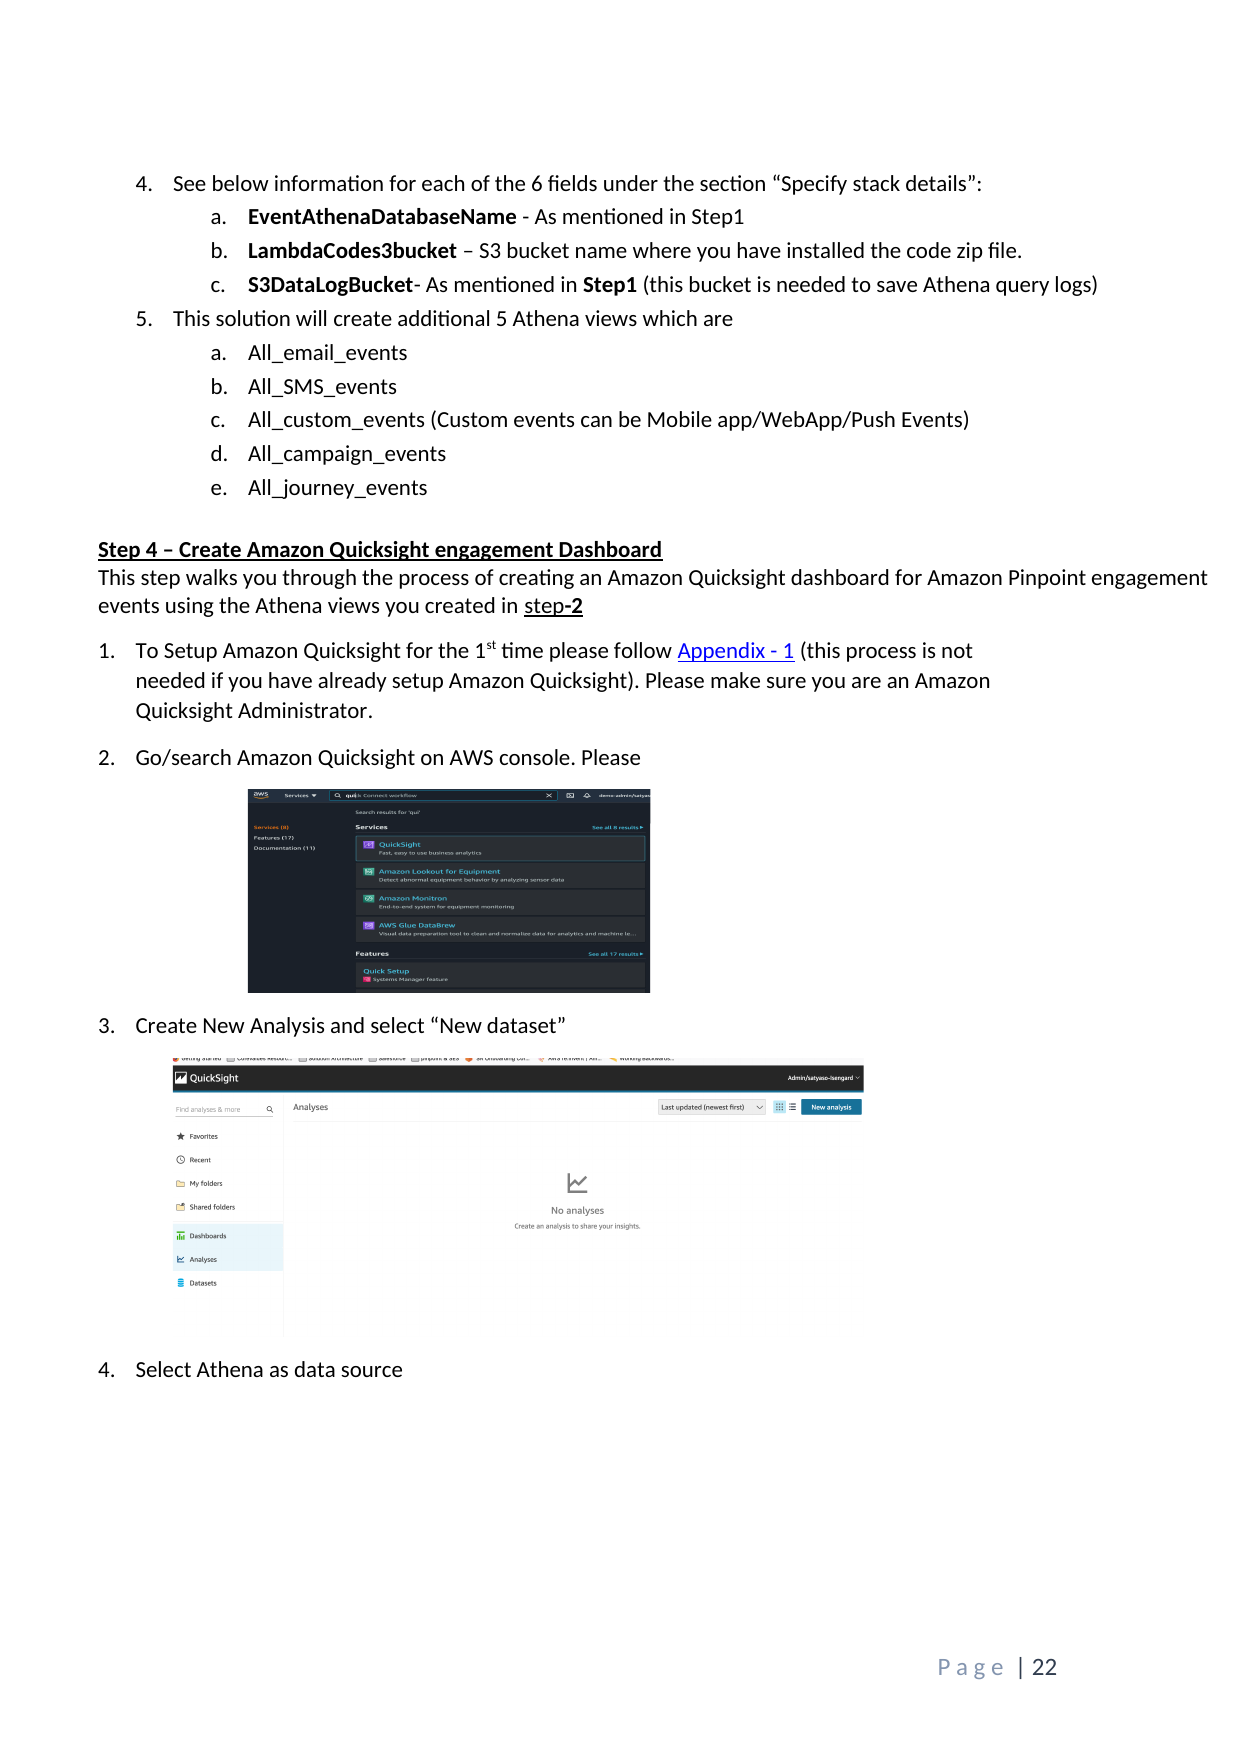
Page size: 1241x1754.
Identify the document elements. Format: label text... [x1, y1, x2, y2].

list All_SMS_events [210, 372, 1232, 400]
list EventAthenaDatabaseName - As mentioned in Step1 [210, 202, 1232, 231]
text This step walks you through the process of creating an Amazon Quicksight dashboard for Amazon Pinpoint engagement events using the Athena views you created in step-2 [98, 563, 1232, 619]
list See below information for each of the 6 fields under the section “Specify stack details”: [135, 169, 1232, 197]
list S3DataLogBucket- As mentioned in Step1 (this bucket is needed to save Athena query logs) [210, 270, 1232, 298]
subtitle Step 4 – Create Amazon Quicksight engagement Dashboard [60, 535, 1232, 563]
list All_custom_events (Custom events can be Mobile app/WebApp/Push Events) [210, 406, 1232, 434]
list Go/search Amazon Quicksight on AWS console. Please [98, 743, 1000, 771]
list LambdaCodes3bucket – S3 bucket name where you have installed the code zip file. [210, 236, 1232, 264]
list Select Athena as data source [98, 1355, 1000, 1383]
picture [172, 1058, 864, 1337]
list Create New Analysis and select “New dataset” [98, 1011, 1000, 1039]
list To Setup Amazon Quicksight for the 1st time please follow Appendix - 1 (this process is not needed if you have already setup Amazon Quicksight). Please make sure you are an Amazon Quicksight Administrator. [98, 636, 1000, 724]
picture [247, 789, 651, 993]
list All_journey_events [210, 473, 1232, 501]
list All_email_events [210, 338, 1232, 366]
list This solution will create additional 5 Athena views which are [135, 304, 1232, 332]
list All_campaign_events [210, 439, 1232, 467]
